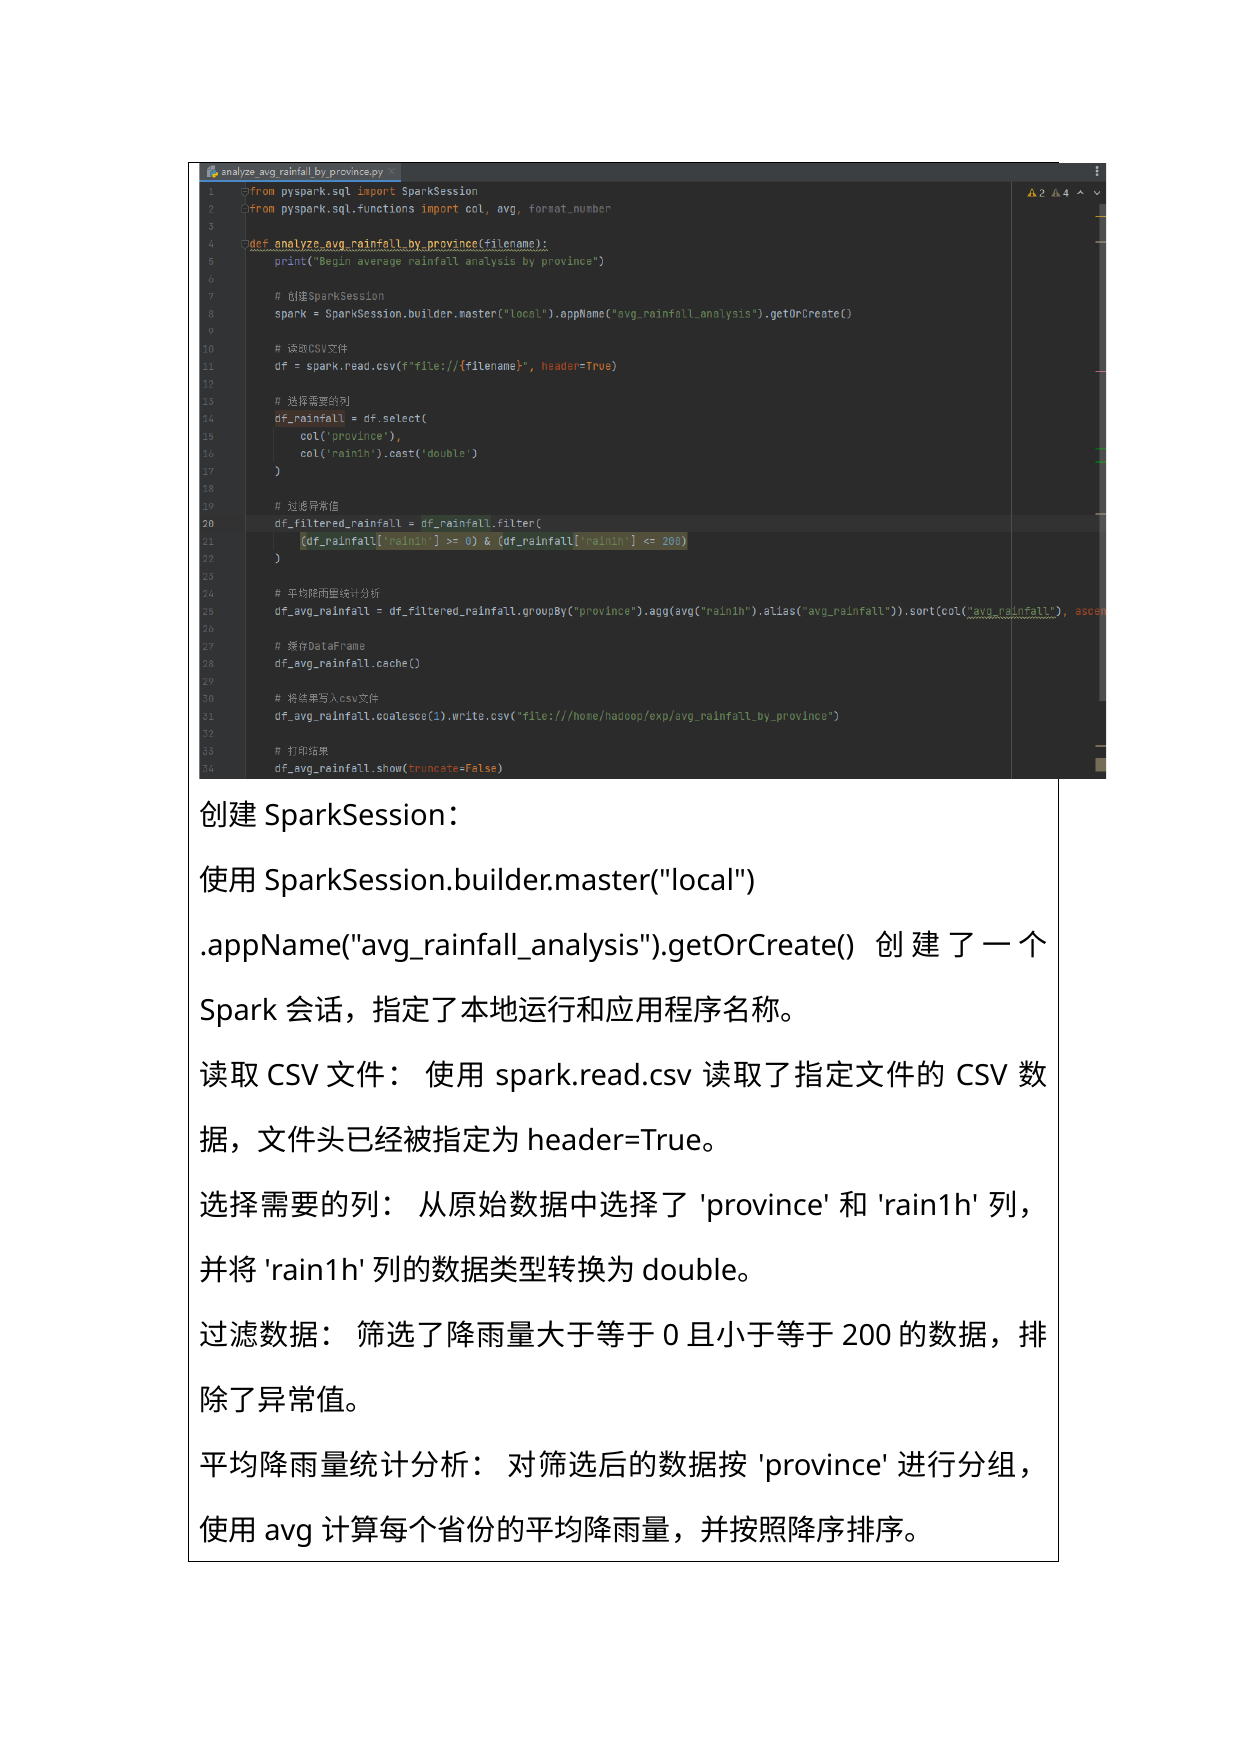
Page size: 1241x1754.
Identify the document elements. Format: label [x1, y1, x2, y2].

picture [199, 163, 1107, 779]
table_cell [189, 163, 1058, 1561]
